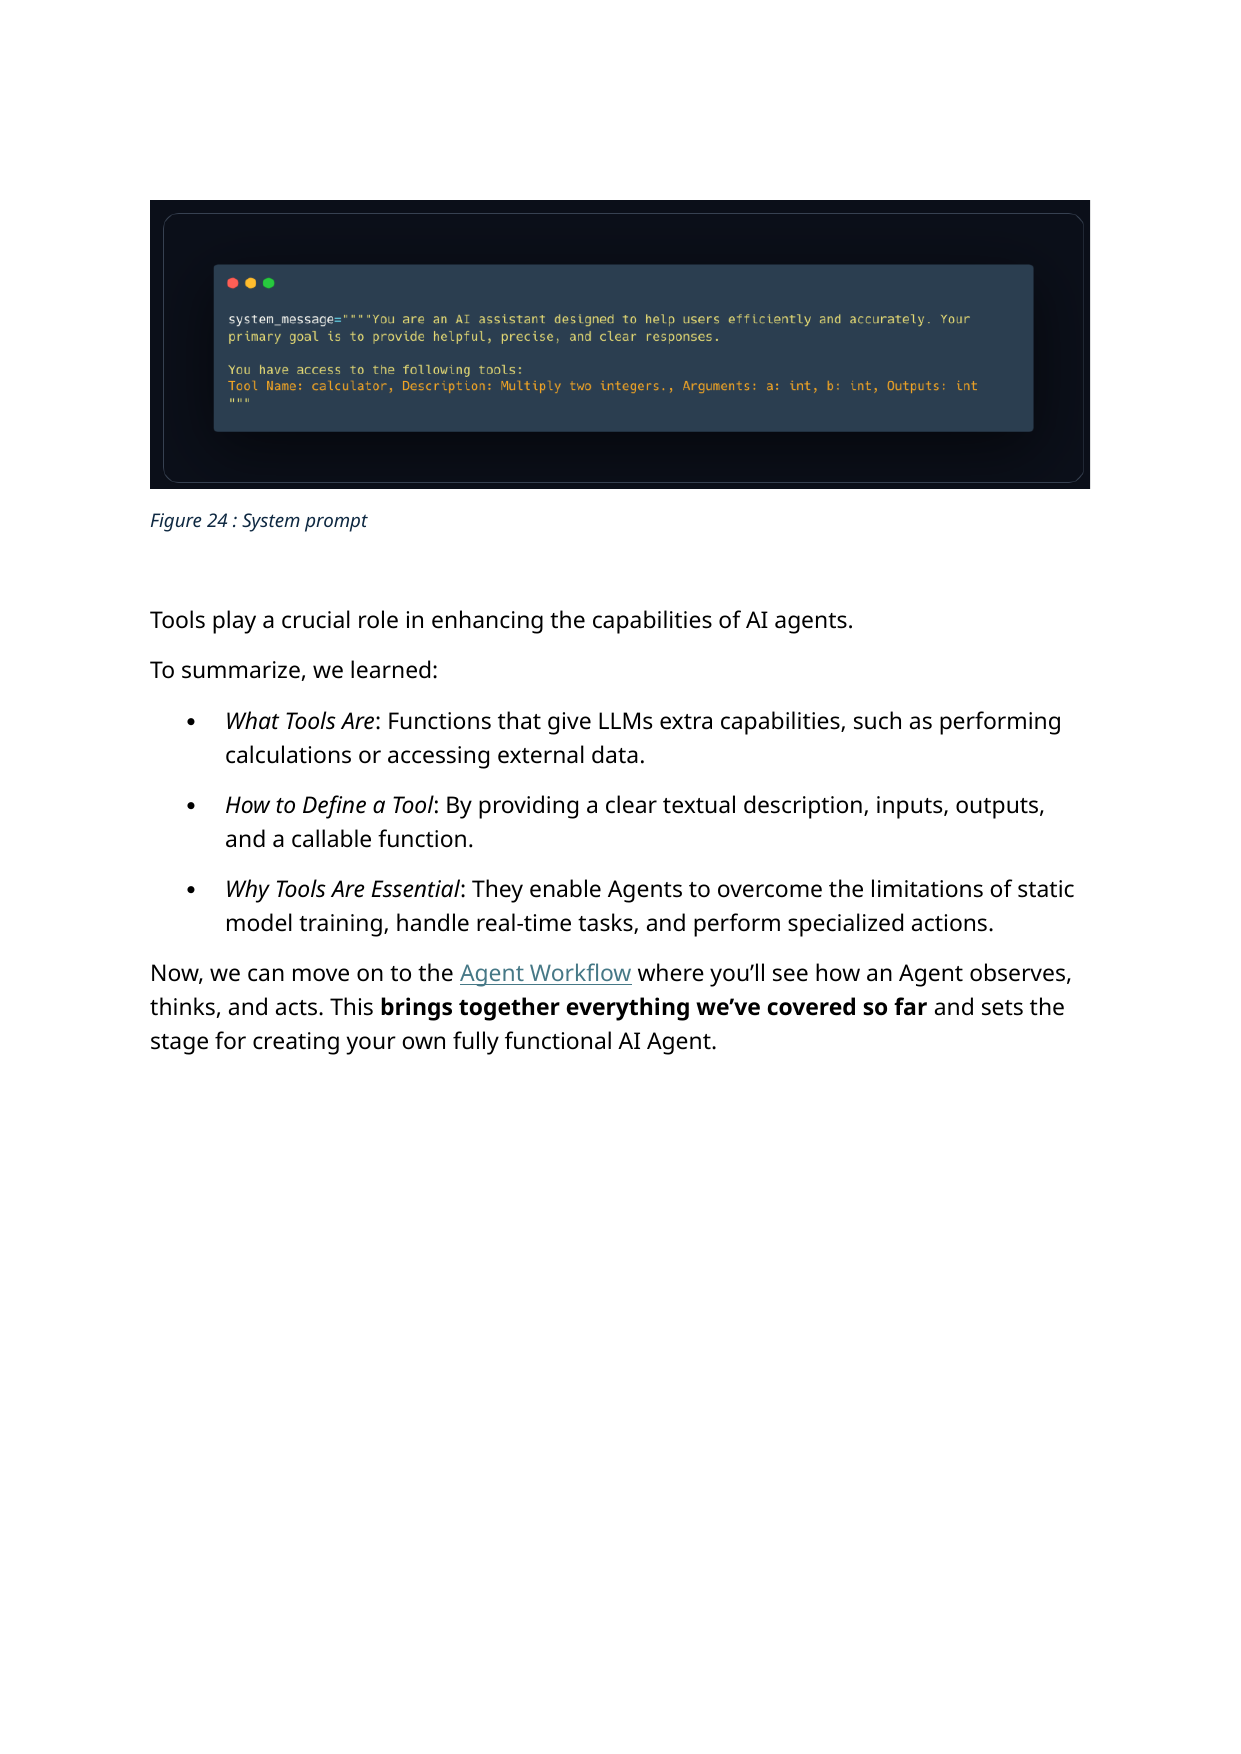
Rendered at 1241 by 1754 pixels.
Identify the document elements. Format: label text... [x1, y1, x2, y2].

picture [150, 200, 1091, 489]
text Figure 24 : System prompt [150, 507, 1090, 533]
text Now, we can move on to the Agent Workflow where you’ll see how an Agent observes, thinks, and acts. This brings together everything we’ve covered so far and sets the stage for creating your own fully functional AI Agent. [150, 957, 1090, 1056]
list Why Tools Are Essential: They enable Agents to overcome the limitations of static model training, handle real-time tasks, and perform specialized actions. [187, 873, 1090, 938]
list How to Define a Tool: By providing a clear textual description, inputs, outputs, and a callable function. [187, 789, 1090, 854]
text To summarize, we learned: [150, 654, 1090, 686]
text Tools play a crucial role in enhancing the capabilities of AI agents. [150, 604, 1090, 635]
list What Tools Are: Functions that give LLMs extra capabilities, such as performing calculations or accessing external data. [187, 705, 1090, 770]
